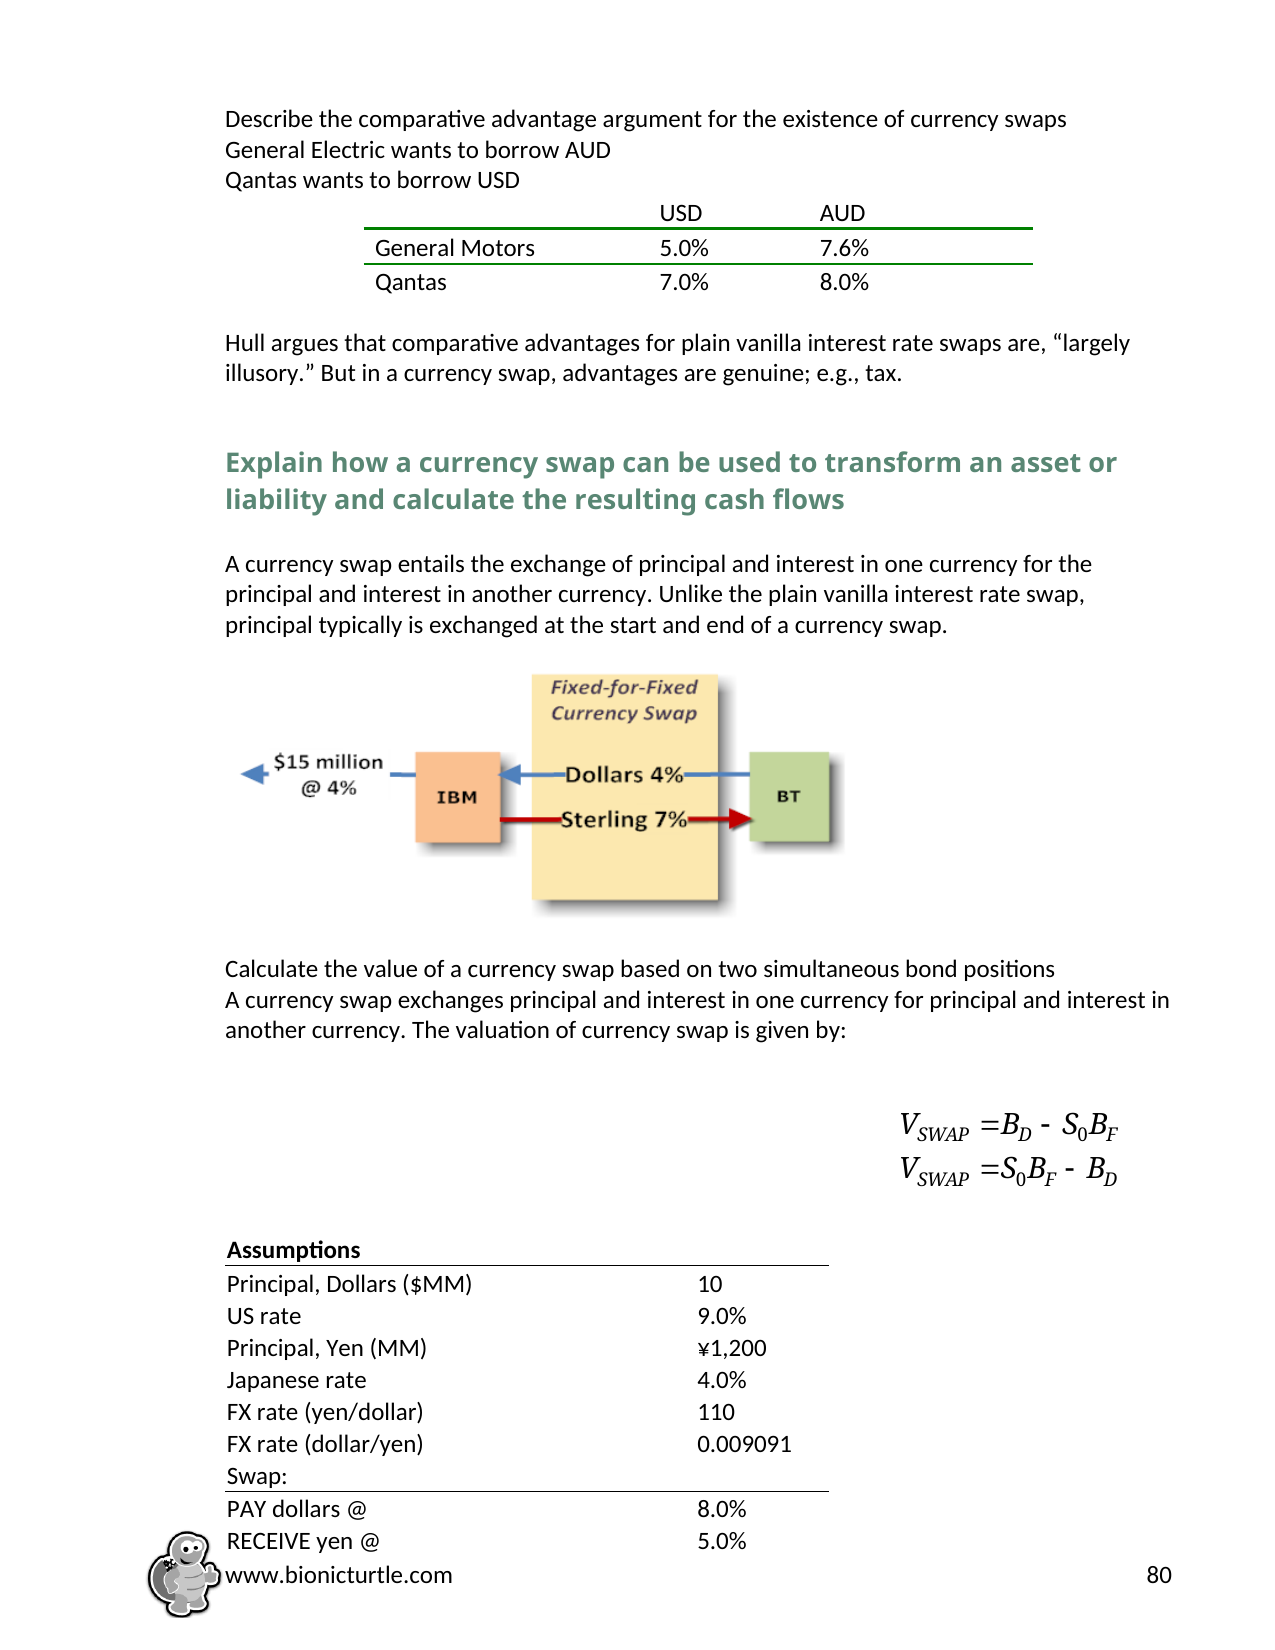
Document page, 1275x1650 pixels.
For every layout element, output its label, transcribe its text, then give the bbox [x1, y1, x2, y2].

text Calculate the value of a currency swap based on two simultaneous bond positions [225, 953, 1172, 984]
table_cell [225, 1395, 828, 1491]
picture [225, 670, 850, 923]
text A currency swap exchanges principal and interest in one currency for principal and interest in another currency. The valuation of currency swap is given by: [225, 984, 1172, 1045]
text General Electric wants to borrow AUD [225, 134, 1172, 164]
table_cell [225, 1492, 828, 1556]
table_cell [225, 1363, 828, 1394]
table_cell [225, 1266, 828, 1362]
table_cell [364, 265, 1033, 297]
subtitle Explain how a currency swap can be used to transform an asset or liability and calculate the resulting cash flows [225, 444, 1172, 517]
text A currency swap entails the exchange of principal and interest in one currency for the principal and interest in another currency. Unlike the plain vanilla interest rate swap, principal typically is exchanged at the start and end of a currency swap. [225, 548, 1172, 639]
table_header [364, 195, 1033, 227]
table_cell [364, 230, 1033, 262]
text Hull argues that comparative advantages for plain vanilla interest rate swaps are, “largely illusory.” But in a currency swap, advantages are genuine; e.g., tax. [225, 327, 1172, 388]
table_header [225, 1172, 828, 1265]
text Describe the comparative advantage argument for the existence of currency swaps [225, 103, 1172, 134]
text Qantas wants to borrow USD [225, 164, 1172, 195]
